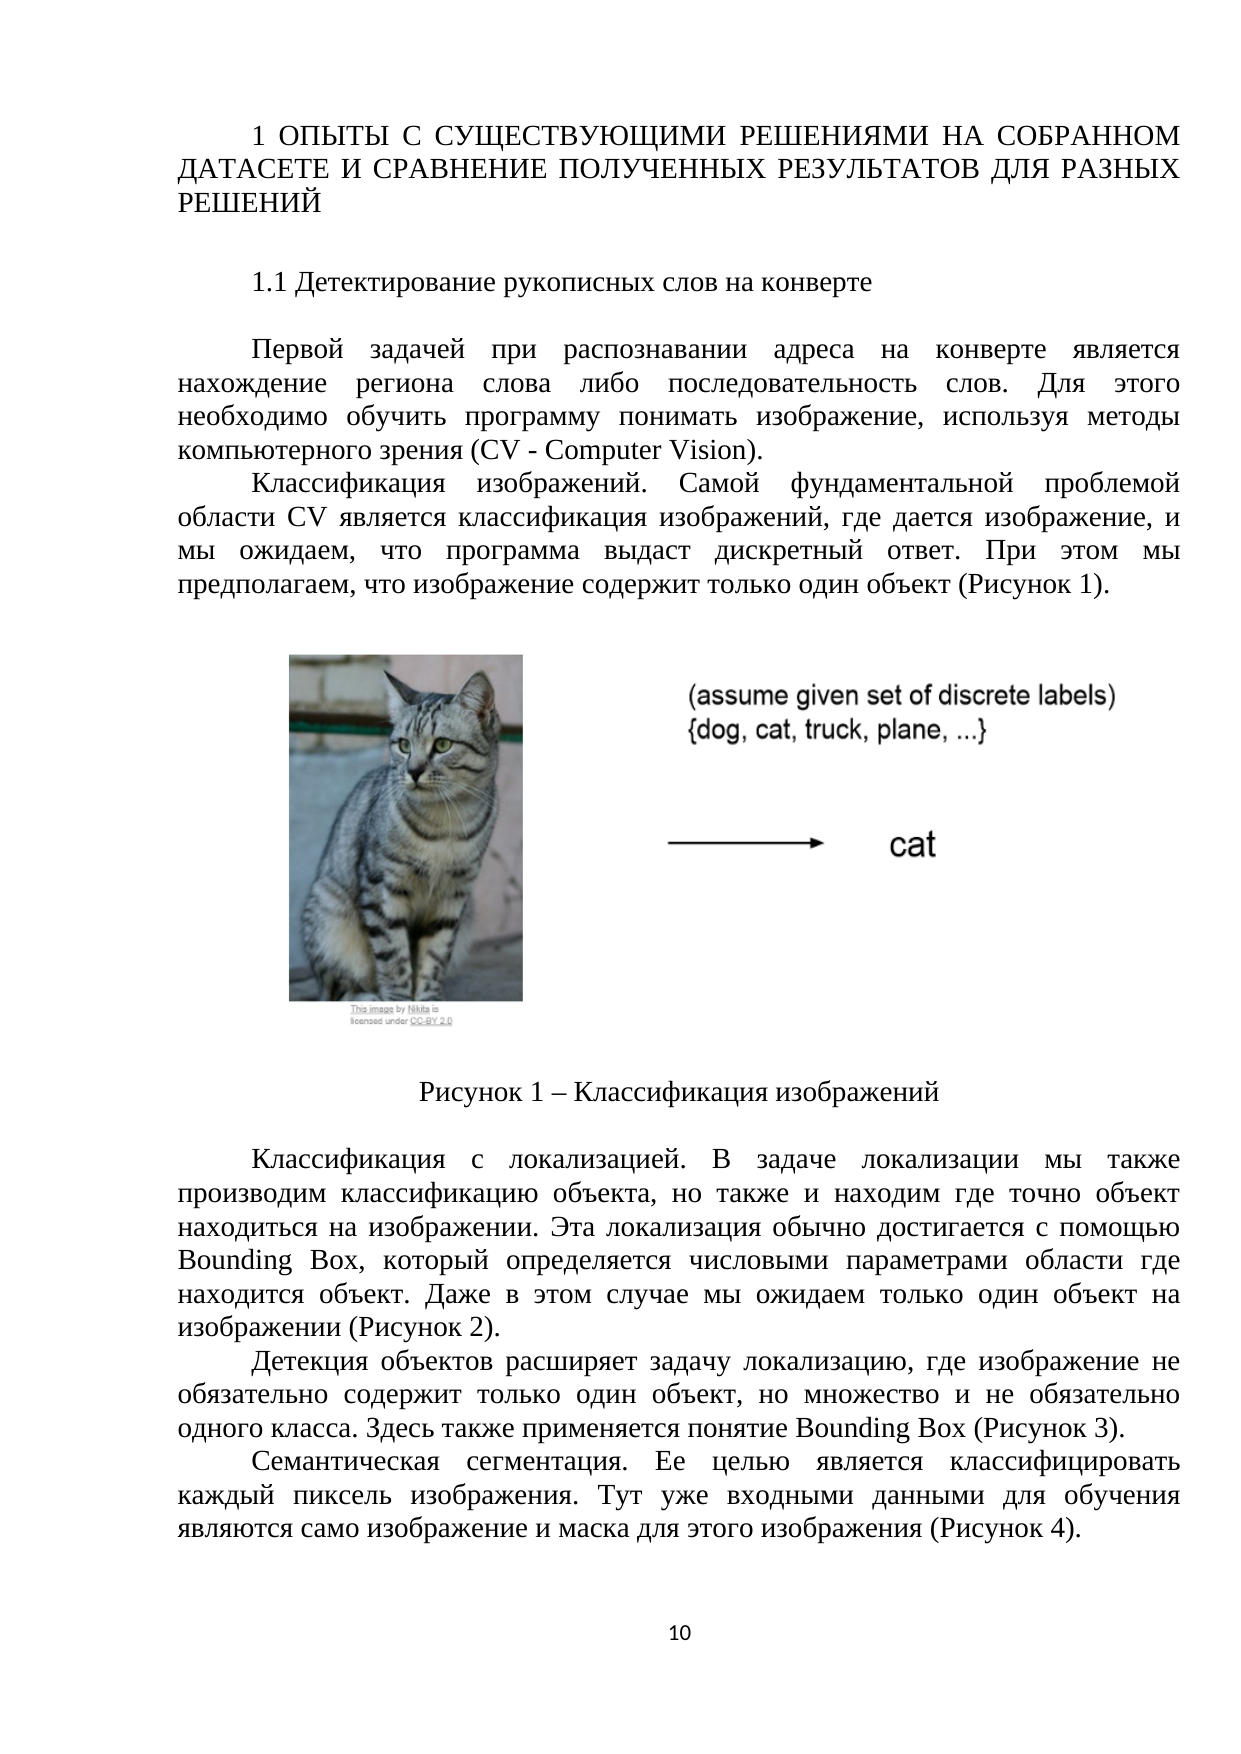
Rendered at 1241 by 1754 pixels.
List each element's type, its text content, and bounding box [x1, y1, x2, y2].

subtitle 1.1 Детектирование рукописных слов на конверте [177, 264, 1181, 298]
text Семантическая сегментация. Ее целью является классифицировать каждый пиксель изображения. Тут уже входными данными для обучения являются само изображение и маска для этого изображения (Рисунок 4). [177, 1443, 1181, 1544]
text Детекция объектов расширяет задачу локализацию, где изображение не обязательно содержит только один объект, но множество и не обязательно одного класса. Здесь также применяется понятие Bounding Box (Рисунок 3). [177, 1343, 1181, 1443]
text Классификация изображений. Самой фундаментальной проблемой области CV является классификация изображений, где дается изображение, и мы ожидаем, что программа выдаст дискретный ответ. При этом мы предполагаем, что изображение содержит только один объект (Рисунок 1). [177, 465, 1181, 599]
text Классификация с локализацией. В задаче локализации мы также производим классификацию объекта, но также и находим где точно объект находиться на изображении. Эта локализация обычно достигается с помощью Bounding Box, который определяется числовыми параметрами области где находится объект. Даже в этом случае мы ожидаем только один объект на изображении (Рисунок 2). [177, 1142, 1181, 1343]
text Первой задачей при распознавании адреса на конверте является нахождение региона слова либо последовательность слов. Для этого необходимо обучить программу понимать изображение, используя методы компьютерного зрения (CV - Computer Vision). [177, 331, 1181, 465]
subtitle 1 ОПЫТЫ С СУЩЕСТВУЮЩИМИ РЕШЕНИЯМИ НА СОБРАННОМ ДАТАСЕТЕ И СРАВНЕНИЕ ПОЛУЧЕННЫХ РЕЗУЛЬТАТОВ ДЛЯ РАЗНЫХ РЕШЕНИЙ [177, 118, 1181, 264]
picture [232, 633, 1127, 1041]
text Рисунок 1 – Классификация изображений [177, 1074, 1181, 1108]
